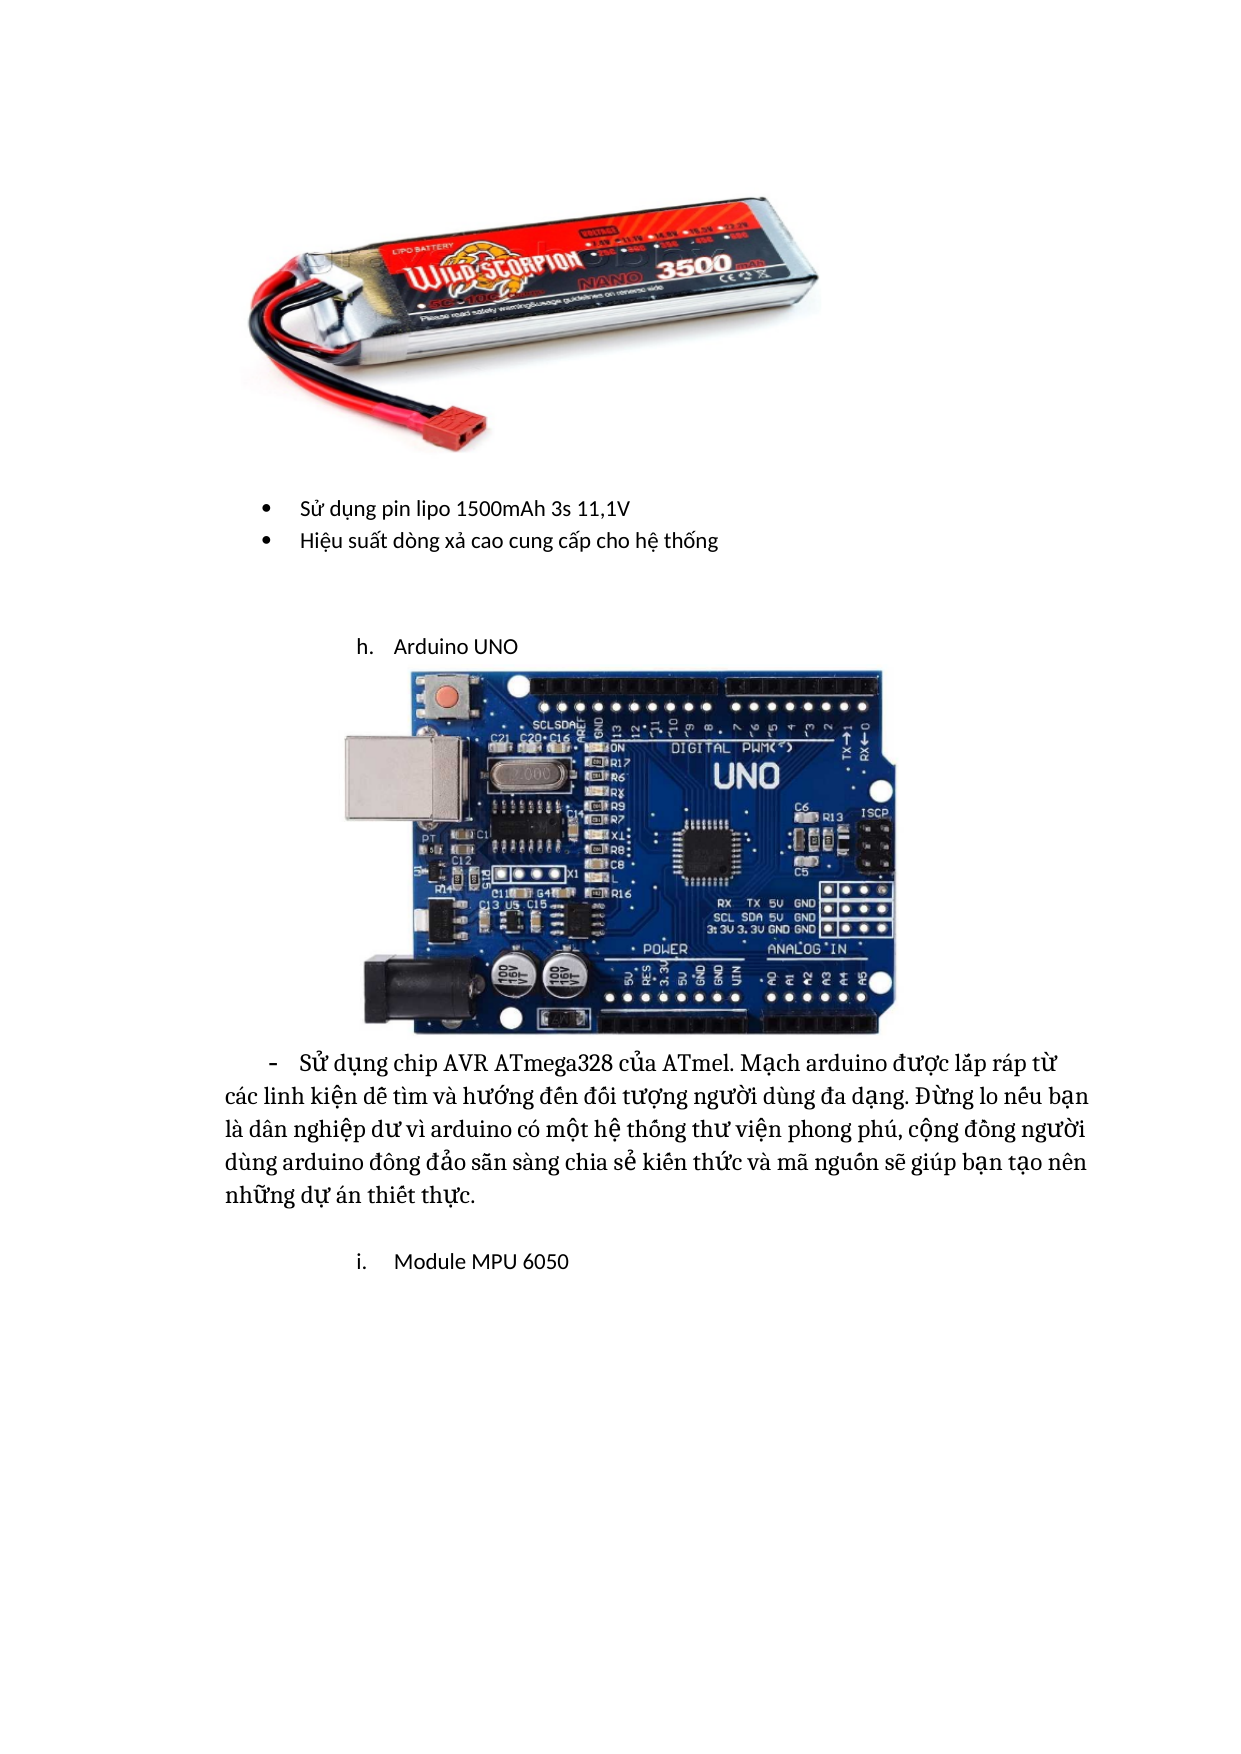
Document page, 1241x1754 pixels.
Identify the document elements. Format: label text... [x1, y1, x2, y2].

list Sử dụng pin lipo 1500mAh 3s 11,1V [262, 494, 1090, 522]
picture [327, 664, 907, 1040]
list Sử dụng chip AVR ATmega328 của ATmel. Mạch arduino được lắp ráp từ các linh kiện dễ tìm và hướng đến đối tượng người dùng đa dạng. Đừng lo nếu bạn là dân nghiệp dư vì arduino có một hệ thống thư viện phong phú, cộng đồng người dùng arduino đông đảo sẵn sàng chia sẻ kiến thức và mã nguốn sẽ giúp bạn tạo nên những dự án thiết thực. [225, 1044, 1090, 1210]
picture [238, 150, 822, 469]
list Arduino UNO [356, 632, 1090, 660]
list Hiệu suất dòng xả cao cung cấp cho hệ thống [262, 526, 1090, 554]
list Module MPU 6050 [356, 1247, 1090, 1275]
